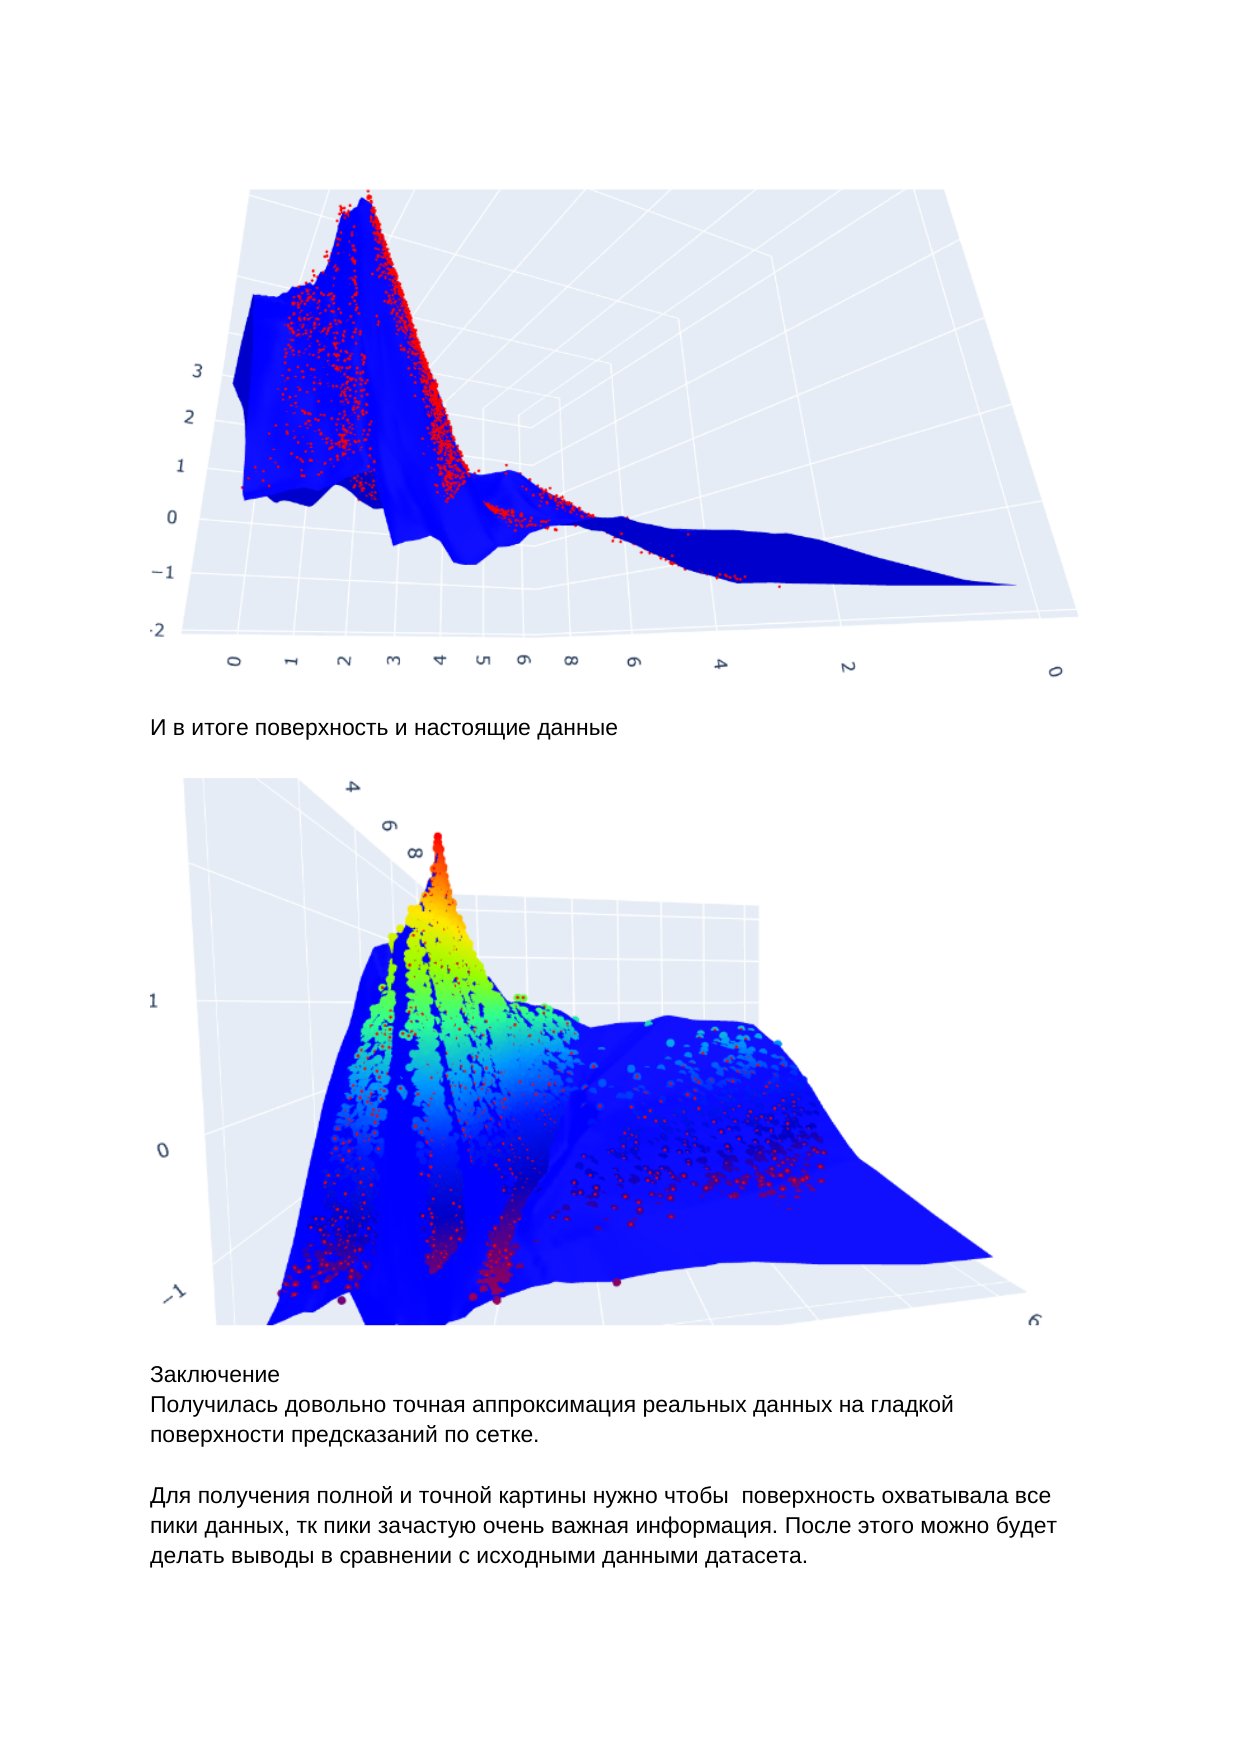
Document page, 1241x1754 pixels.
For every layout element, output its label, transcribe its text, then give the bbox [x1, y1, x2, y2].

text Заключение [150, 1361, 1090, 1387]
text Для получения полной и точной картины нужно чтобы поверхность охватывала все пики данных, тк пики зачастую очень важная информация. После этого можно будет делать выводы в сравнении с исходными данными датасета. [150, 1482, 1090, 1568]
text И в итоге поверхность и настоящие данные [150, 714, 1090, 741]
text Получилась довольно точная аппроксимация реальных данных на гладкой поверхности предсказаний по сетке. [150, 1391, 1090, 1448]
picture [150, 150, 1091, 711]
picture [150, 744, 1091, 1357]
